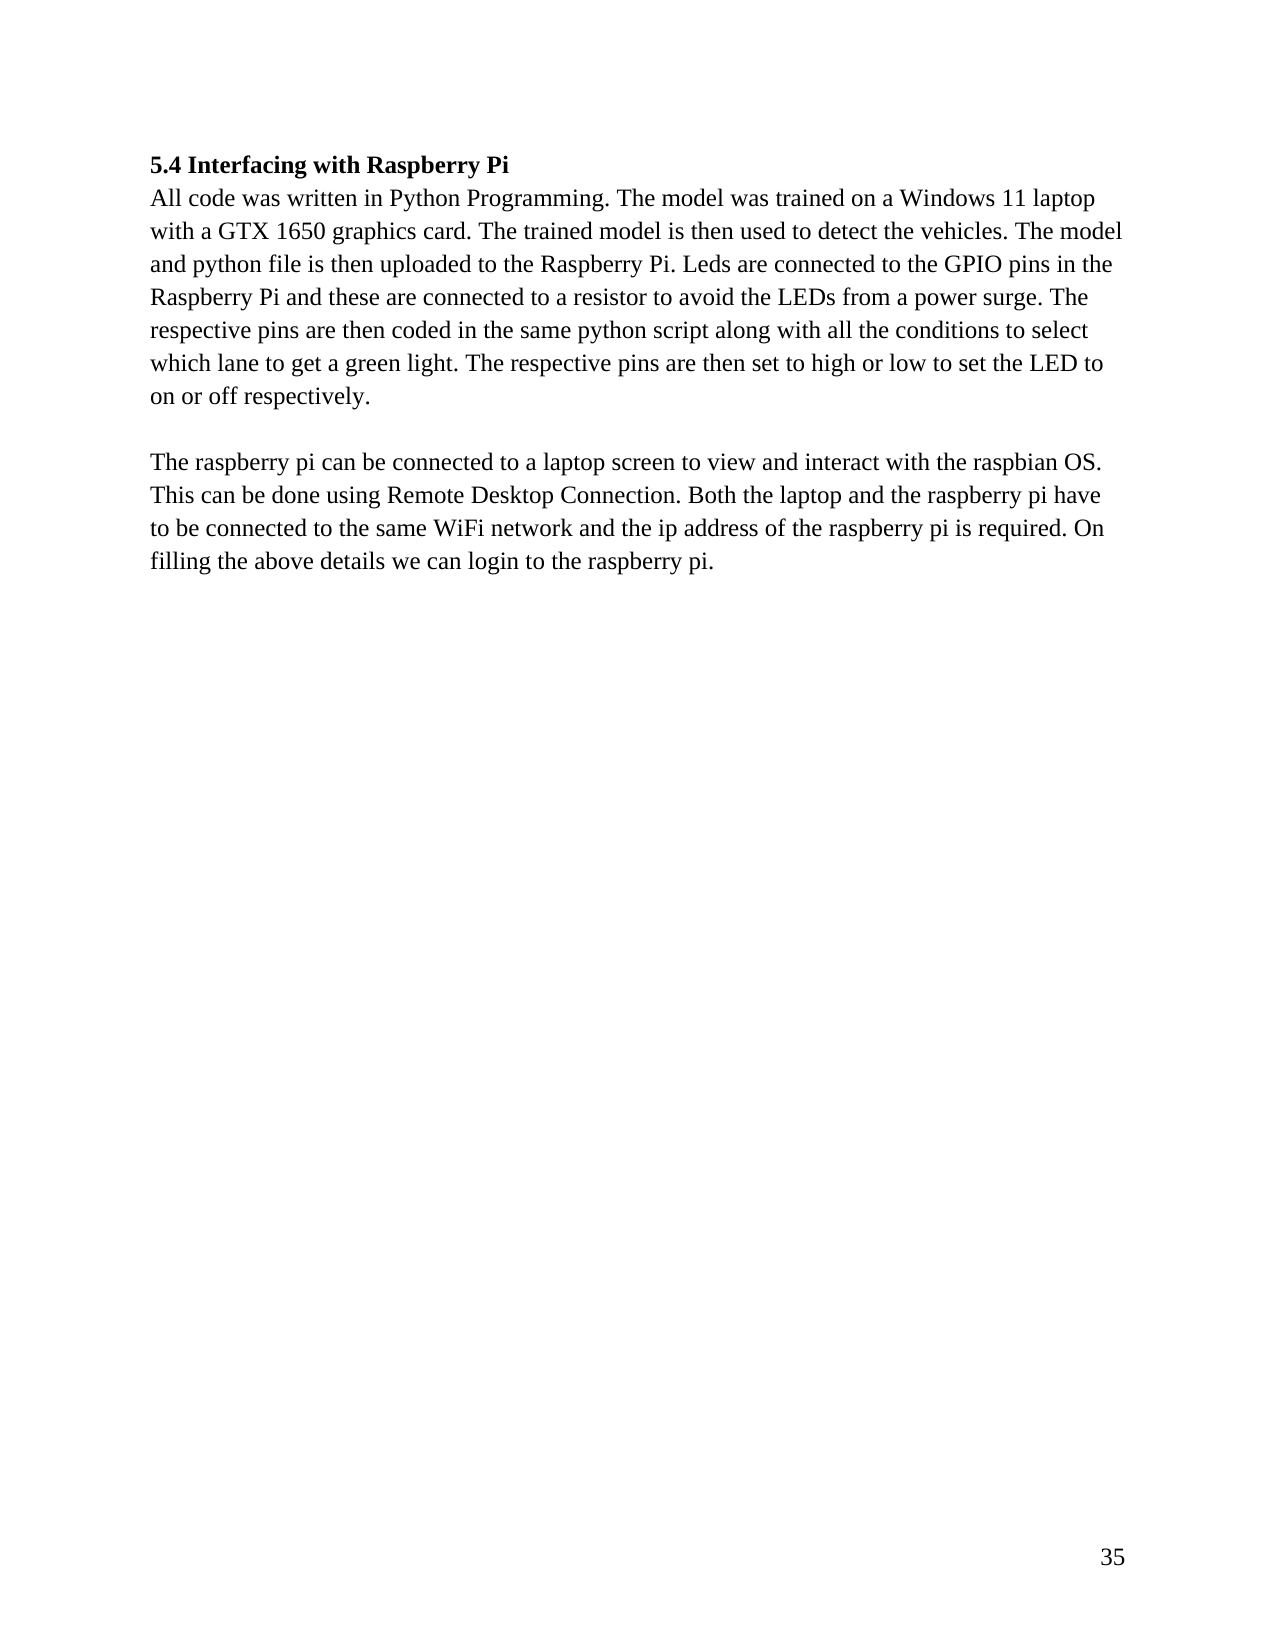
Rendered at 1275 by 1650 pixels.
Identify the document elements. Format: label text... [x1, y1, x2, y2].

text All code was written in Python Programming. The model was trained on a Windows 11 laptop with a GTX 1650 graphics card. The trained model is then used to detect the vehicles. The model and python file is then uploaded to the Raspberry Pi. Leds are connected to the GPIO pins in the Raspberry Pi and these are connected to a resistor to avoid the LEDs from a power surge. The respective pins are then coded in the same python script along with all the conditions to select which lane to get a green light. The respective pins are then set to high or low to set the LED to on or off respectively. [150, 183, 1125, 410]
text 5.4 Interfacing with Raspberry Pi [150, 150, 1125, 179]
text The raspberry pi can be connected to a laptop screen to view and interact with the raspbian OS. This can be done using Remote Desktop Connection. Both the laptop and the raspberry pi have to be connected to the same WiFi network and the ip address of the raspberry pi is required. On filling the above details we can login to the raspberry pi. [150, 447, 1125, 575]
